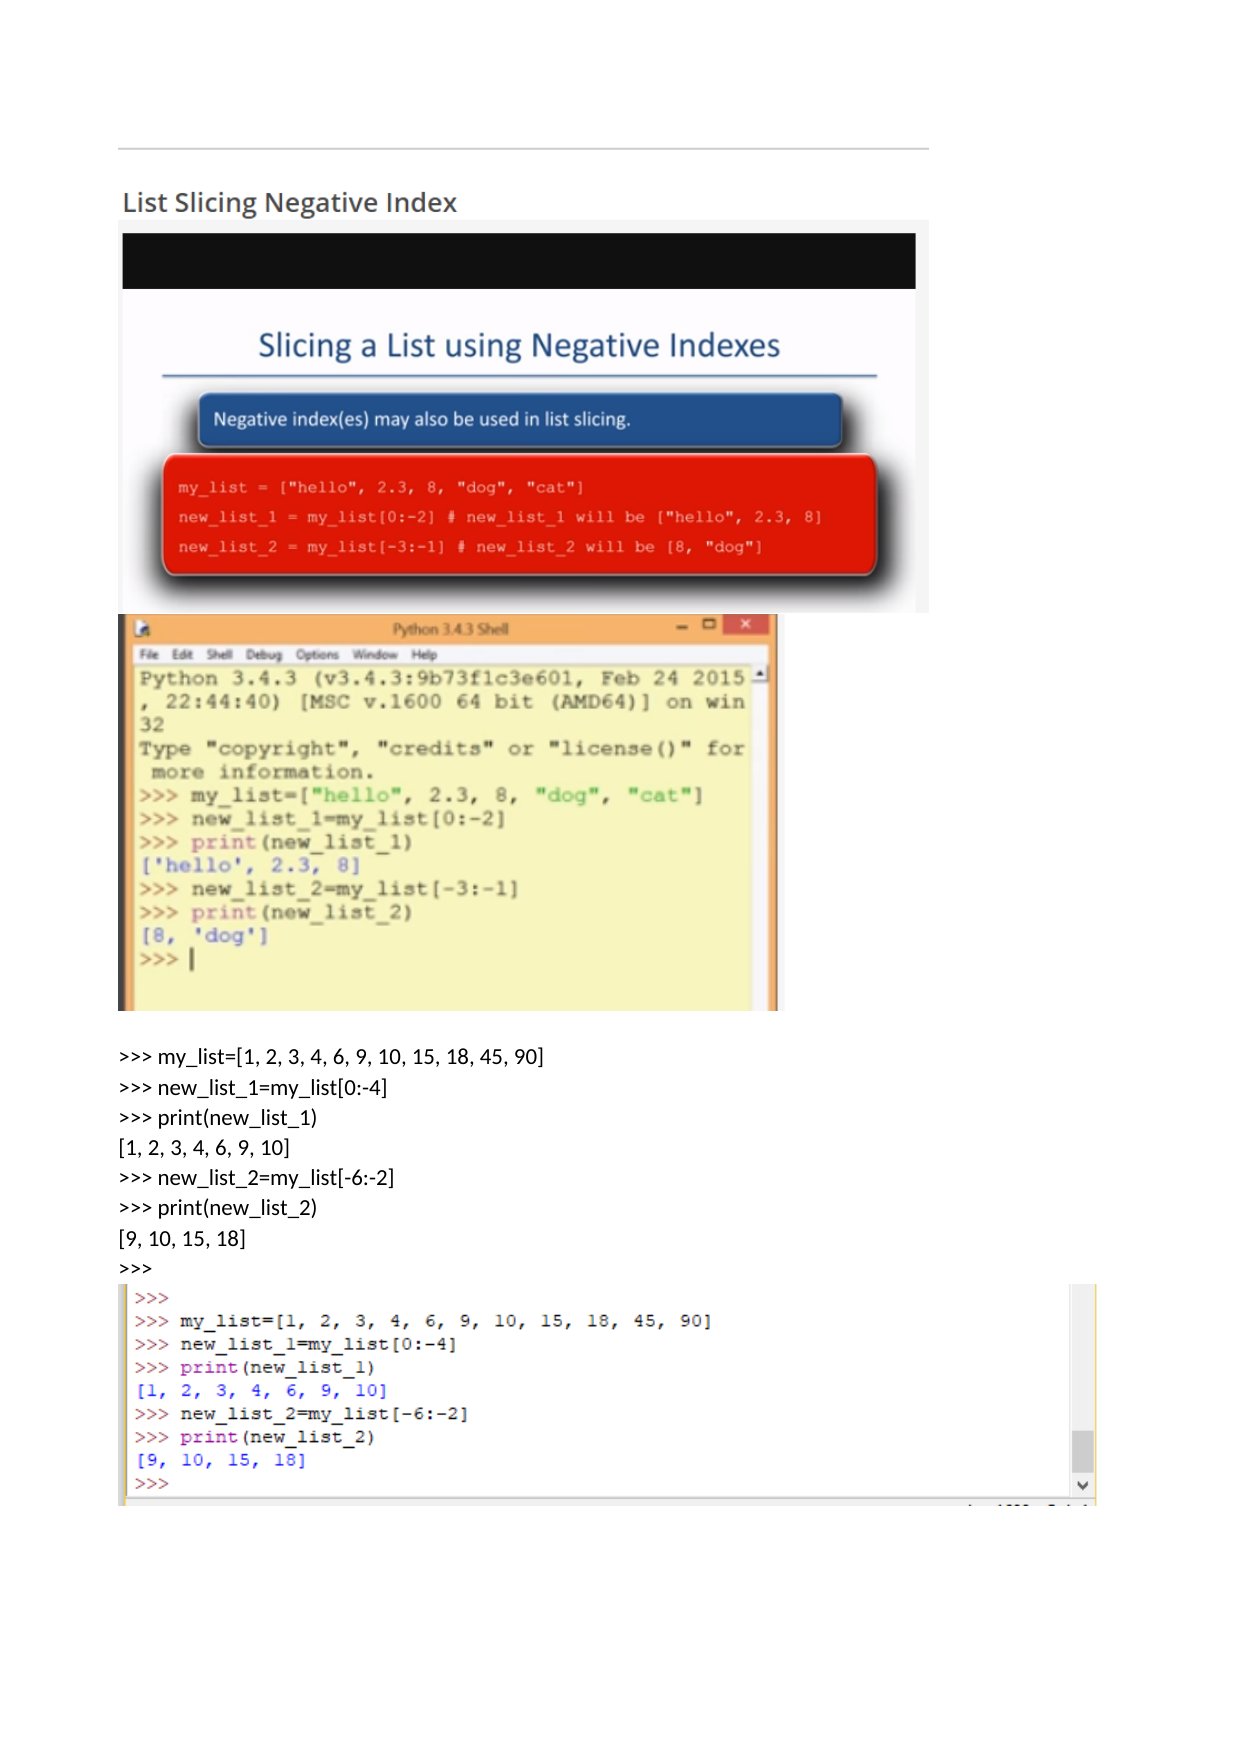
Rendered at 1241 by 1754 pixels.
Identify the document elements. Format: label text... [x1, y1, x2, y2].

picture [118, 1284, 1097, 1506]
text [1, 2, 3, 4, 6, 9, 10] [118, 1133, 1122, 1161]
text >>> my_list=[1, 2, 3, 4, 6, 9, 10, 15, 18, 45, 90] [118, 1042, 1122, 1070]
text >>> new_list_1=my_list[0:-4] [118, 1073, 1122, 1101]
text >>> print(new_list_1) [118, 1103, 1122, 1131]
picture [118, 614, 785, 1011]
text [9, 10, 15, 18] [118, 1224, 1122, 1252]
picture [118, 147, 929, 613]
text >>> [118, 1254, 1122, 1282]
text >>> print(new_list_2) [118, 1193, 1122, 1221]
text >>> new_list_2=my_list[-6:-2] [118, 1163, 1122, 1191]
